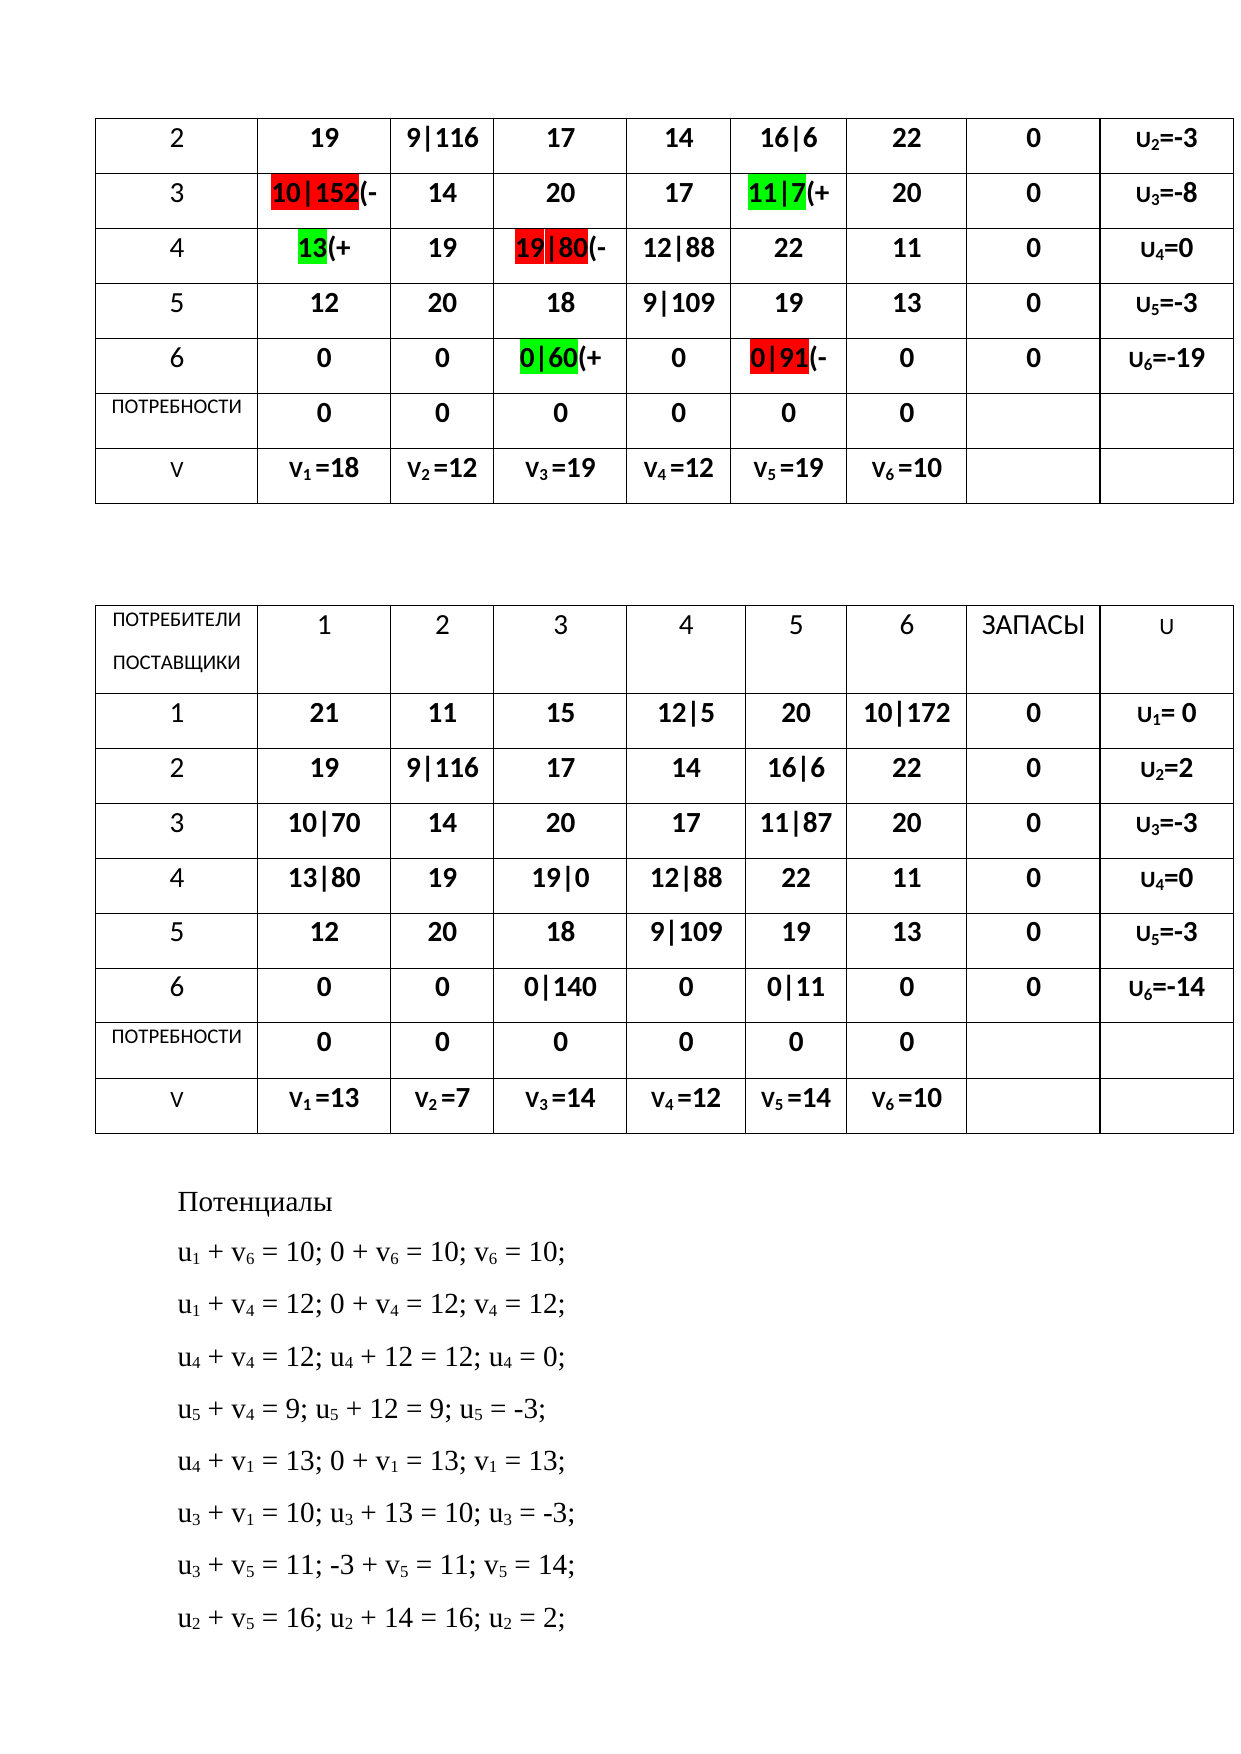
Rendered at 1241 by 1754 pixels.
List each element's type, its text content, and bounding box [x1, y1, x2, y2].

table_cell 16|6 [731, 119, 846, 173]
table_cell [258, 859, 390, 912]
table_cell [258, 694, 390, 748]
text u5 + v4 = 9; u5 + 12 = 9; u5 = -3; [177, 1391, 1152, 1424]
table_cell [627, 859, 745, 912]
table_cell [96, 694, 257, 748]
table_cell 0 [967, 174, 1099, 228]
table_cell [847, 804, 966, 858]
table_cell 14 [391, 174, 493, 228]
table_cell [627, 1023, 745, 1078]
text u1 + v4 = 12; 0 + v4 = 12; v4 = 12; [177, 1287, 1152, 1320]
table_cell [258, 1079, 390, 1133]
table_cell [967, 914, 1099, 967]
table_cell 17 [627, 174, 730, 228]
table_cell 19 [391, 229, 493, 283]
table_cell 0 [258, 394, 390, 448]
table_cell 4 [96, 229, 257, 283]
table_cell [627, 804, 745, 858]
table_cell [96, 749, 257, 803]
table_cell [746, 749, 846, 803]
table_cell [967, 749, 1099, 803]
table_cell 12 [258, 284, 390, 338]
table_header 4 [627, 606, 745, 693]
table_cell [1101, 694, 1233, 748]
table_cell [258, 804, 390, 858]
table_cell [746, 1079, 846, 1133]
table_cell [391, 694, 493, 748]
table_cell 0 [731, 394, 846, 448]
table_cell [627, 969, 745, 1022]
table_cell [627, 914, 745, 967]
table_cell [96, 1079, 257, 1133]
text u4 + v1 = 13; 0 + v1 = 13; v1 = 13; [177, 1443, 1152, 1477]
table_cell 0 [258, 339, 390, 393]
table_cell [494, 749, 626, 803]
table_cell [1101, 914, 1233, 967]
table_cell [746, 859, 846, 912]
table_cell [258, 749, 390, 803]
table_cell [967, 394, 1099, 448]
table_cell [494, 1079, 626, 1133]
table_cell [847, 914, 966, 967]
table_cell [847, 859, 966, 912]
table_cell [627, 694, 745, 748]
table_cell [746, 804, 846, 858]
table_cell 13 [847, 284, 966, 338]
table_cell v3 =19 [494, 449, 626, 503]
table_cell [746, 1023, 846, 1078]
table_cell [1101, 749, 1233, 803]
table_cell 0 [627, 394, 730, 448]
table_cell 22 [847, 119, 966, 173]
table_cell v1 =18 [258, 449, 390, 503]
table_cell 20 [494, 174, 626, 228]
table_cell 20 [847, 174, 966, 228]
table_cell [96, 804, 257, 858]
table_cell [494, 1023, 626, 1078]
table_cell 2 [96, 119, 257, 173]
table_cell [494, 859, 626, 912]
table_cell v6 =10 [847, 449, 966, 503]
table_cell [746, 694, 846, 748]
table_header u [1101, 606, 1233, 693]
table_header ПОТРЕБИТЕЛИ ПОСТАВЩИКИ [96, 606, 257, 693]
table_cell u2=-3 [1101, 119, 1233, 173]
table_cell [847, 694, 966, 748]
table_header 6 [847, 606, 966, 693]
table_cell u3=-8 [1101, 174, 1233, 228]
table_cell 0 [391, 339, 493, 393]
table_cell v [96, 449, 257, 503]
table_cell u5=-3 [1101, 284, 1233, 338]
table_cell 19 [731, 284, 846, 338]
table_header 3 [494, 606, 626, 693]
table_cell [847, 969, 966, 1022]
table_cell 0 [967, 284, 1099, 338]
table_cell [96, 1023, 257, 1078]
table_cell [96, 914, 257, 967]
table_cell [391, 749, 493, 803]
table_cell v2 =12 [391, 449, 493, 503]
table_cell 13(+ [258, 229, 390, 283]
table_header 5 [746, 606, 846, 693]
table_cell 0 [494, 394, 626, 448]
table_cell 0|91(- [731, 339, 846, 393]
table_cell 0 [967, 119, 1099, 173]
table_header 2 [391, 606, 493, 693]
table_cell 11 [847, 229, 966, 283]
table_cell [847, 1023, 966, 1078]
table_cell ПОТРЕБНОСТИ [96, 394, 257, 448]
table_cell [967, 449, 1099, 503]
table_header 1 [258, 606, 390, 693]
table_cell v4 =12 [627, 449, 730, 503]
table_cell u6=-19 [1101, 339, 1233, 393]
table_cell 14 [627, 119, 730, 173]
table_cell [1101, 449, 1233, 503]
table_cell 0 [847, 394, 966, 448]
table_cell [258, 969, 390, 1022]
text u4 + v4 = 12; u4 + 12 = 12; u4 = 0; [177, 1339, 1152, 1372]
table_cell 0 [967, 229, 1099, 283]
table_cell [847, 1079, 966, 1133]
table_cell v5 =19 [731, 449, 846, 503]
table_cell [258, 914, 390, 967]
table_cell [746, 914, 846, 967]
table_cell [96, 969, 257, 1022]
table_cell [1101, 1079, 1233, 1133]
table_cell 0 [391, 394, 493, 448]
text Потенциалы [177, 1184, 1152, 1218]
table_cell 5 [96, 284, 257, 338]
table_cell 3 [96, 174, 257, 228]
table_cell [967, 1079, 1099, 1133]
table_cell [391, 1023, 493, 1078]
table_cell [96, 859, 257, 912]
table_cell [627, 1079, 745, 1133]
text u3 + v5 = 11; -3 + v5 = 11; v5 = 14; [177, 1547, 1152, 1581]
table_cell 0 [627, 339, 730, 393]
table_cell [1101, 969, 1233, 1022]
table_cell 0|60(+ [494, 339, 626, 393]
table_cell 0 [847, 339, 966, 393]
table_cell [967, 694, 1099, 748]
table_cell 9|109 [627, 284, 730, 338]
table_cell 20 [391, 284, 493, 338]
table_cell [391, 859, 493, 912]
table_cell u4=0 [1101, 229, 1233, 283]
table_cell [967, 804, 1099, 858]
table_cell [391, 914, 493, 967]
text u2 + v5 = 16; u2 + 14 = 16; u2 = 2; [177, 1600, 1152, 1633]
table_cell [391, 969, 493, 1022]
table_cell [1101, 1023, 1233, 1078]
text u3 + v1 = 10; u3 + 13 = 10; u3 = -3; [177, 1495, 1152, 1529]
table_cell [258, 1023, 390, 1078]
table_cell 12|88 [627, 229, 730, 283]
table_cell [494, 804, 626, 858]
table_cell 10|152(- [258, 174, 390, 228]
table_cell [1101, 394, 1233, 448]
table_cell 19|80(- [494, 229, 626, 283]
table_cell 9|116 [391, 119, 493, 173]
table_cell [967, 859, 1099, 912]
table_cell 6 [96, 339, 257, 393]
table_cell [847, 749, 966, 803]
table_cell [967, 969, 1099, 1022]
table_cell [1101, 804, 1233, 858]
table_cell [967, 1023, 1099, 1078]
table_cell 0 [967, 339, 1099, 393]
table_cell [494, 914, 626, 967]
table_header ЗАПАСЫ [967, 606, 1099, 693]
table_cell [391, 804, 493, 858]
table_cell 19 [258, 119, 390, 173]
table_cell 11|7(+ [731, 174, 846, 228]
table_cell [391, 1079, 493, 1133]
table_cell 22 [731, 229, 846, 283]
text u1 + v6 = 10; 0 + v6 = 10; v6 = 10; [177, 1234, 1152, 1268]
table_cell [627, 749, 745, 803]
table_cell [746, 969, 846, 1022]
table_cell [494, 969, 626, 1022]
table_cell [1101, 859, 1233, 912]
table_cell 18 [494, 284, 626, 338]
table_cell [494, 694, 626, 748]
table_cell 17 [494, 119, 626, 173]
